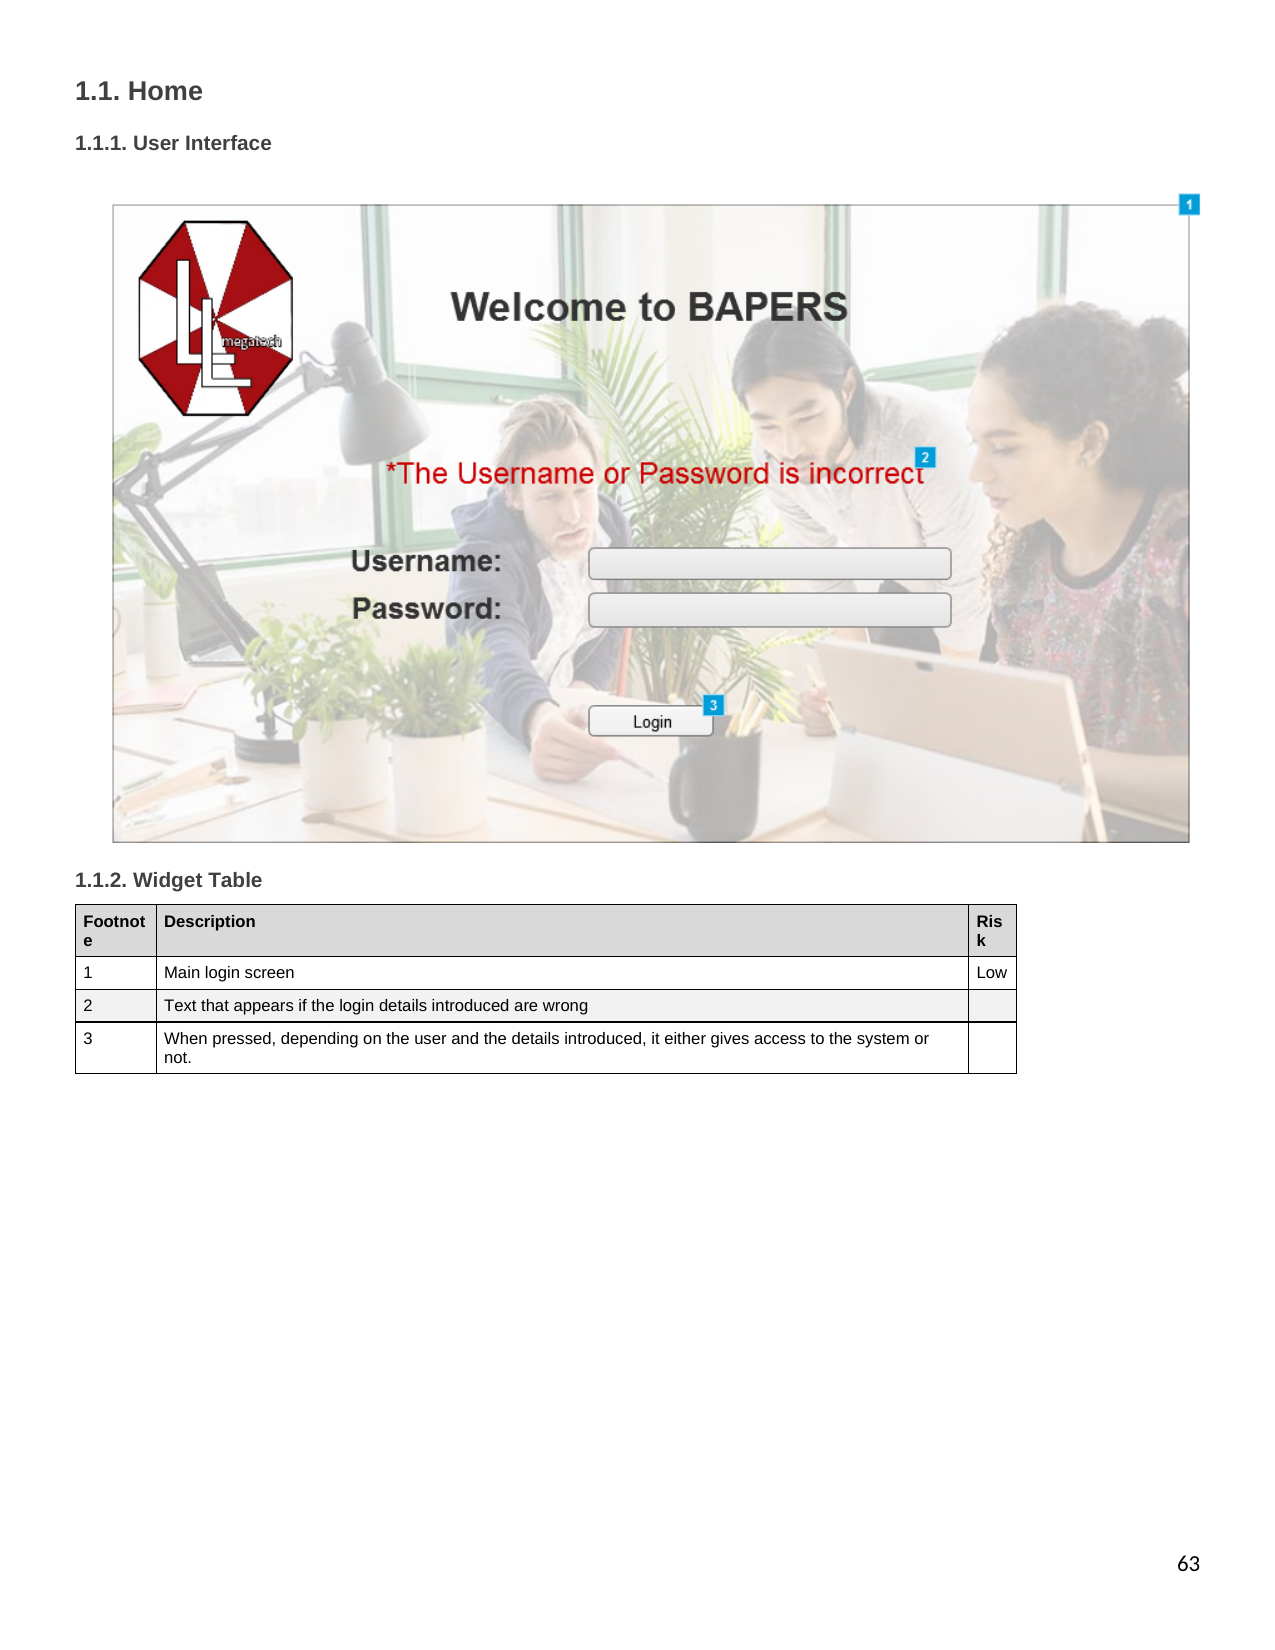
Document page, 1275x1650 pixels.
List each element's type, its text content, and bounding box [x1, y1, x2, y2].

table_cell [969, 1023, 1016, 1073]
table_header Description [157, 905, 968, 956]
table_cell [969, 990, 1016, 1021]
table_header Risk [969, 905, 1016, 956]
picture [75, 167, 1200, 843]
table_cell Main login screen [157, 957, 968, 989]
table_cell When pressed, depending on the user and the details introduced, it either gives access to the system or not. [157, 1023, 968, 1073]
subtitle Widget Table [75, 868, 1200, 892]
subtitle Home [75, 75, 1200, 106]
table_cell 3 [76, 1023, 156, 1073]
table_cell Text that appears if the login details introduced are wrong [157, 990, 968, 1021]
table_header Footnote [76, 905, 156, 956]
table_cell Low [969, 957, 1016, 989]
subtitle User Interface [75, 131, 1200, 155]
table_cell 1 [76, 957, 156, 989]
table_cell 2 [76, 990, 156, 1021]
